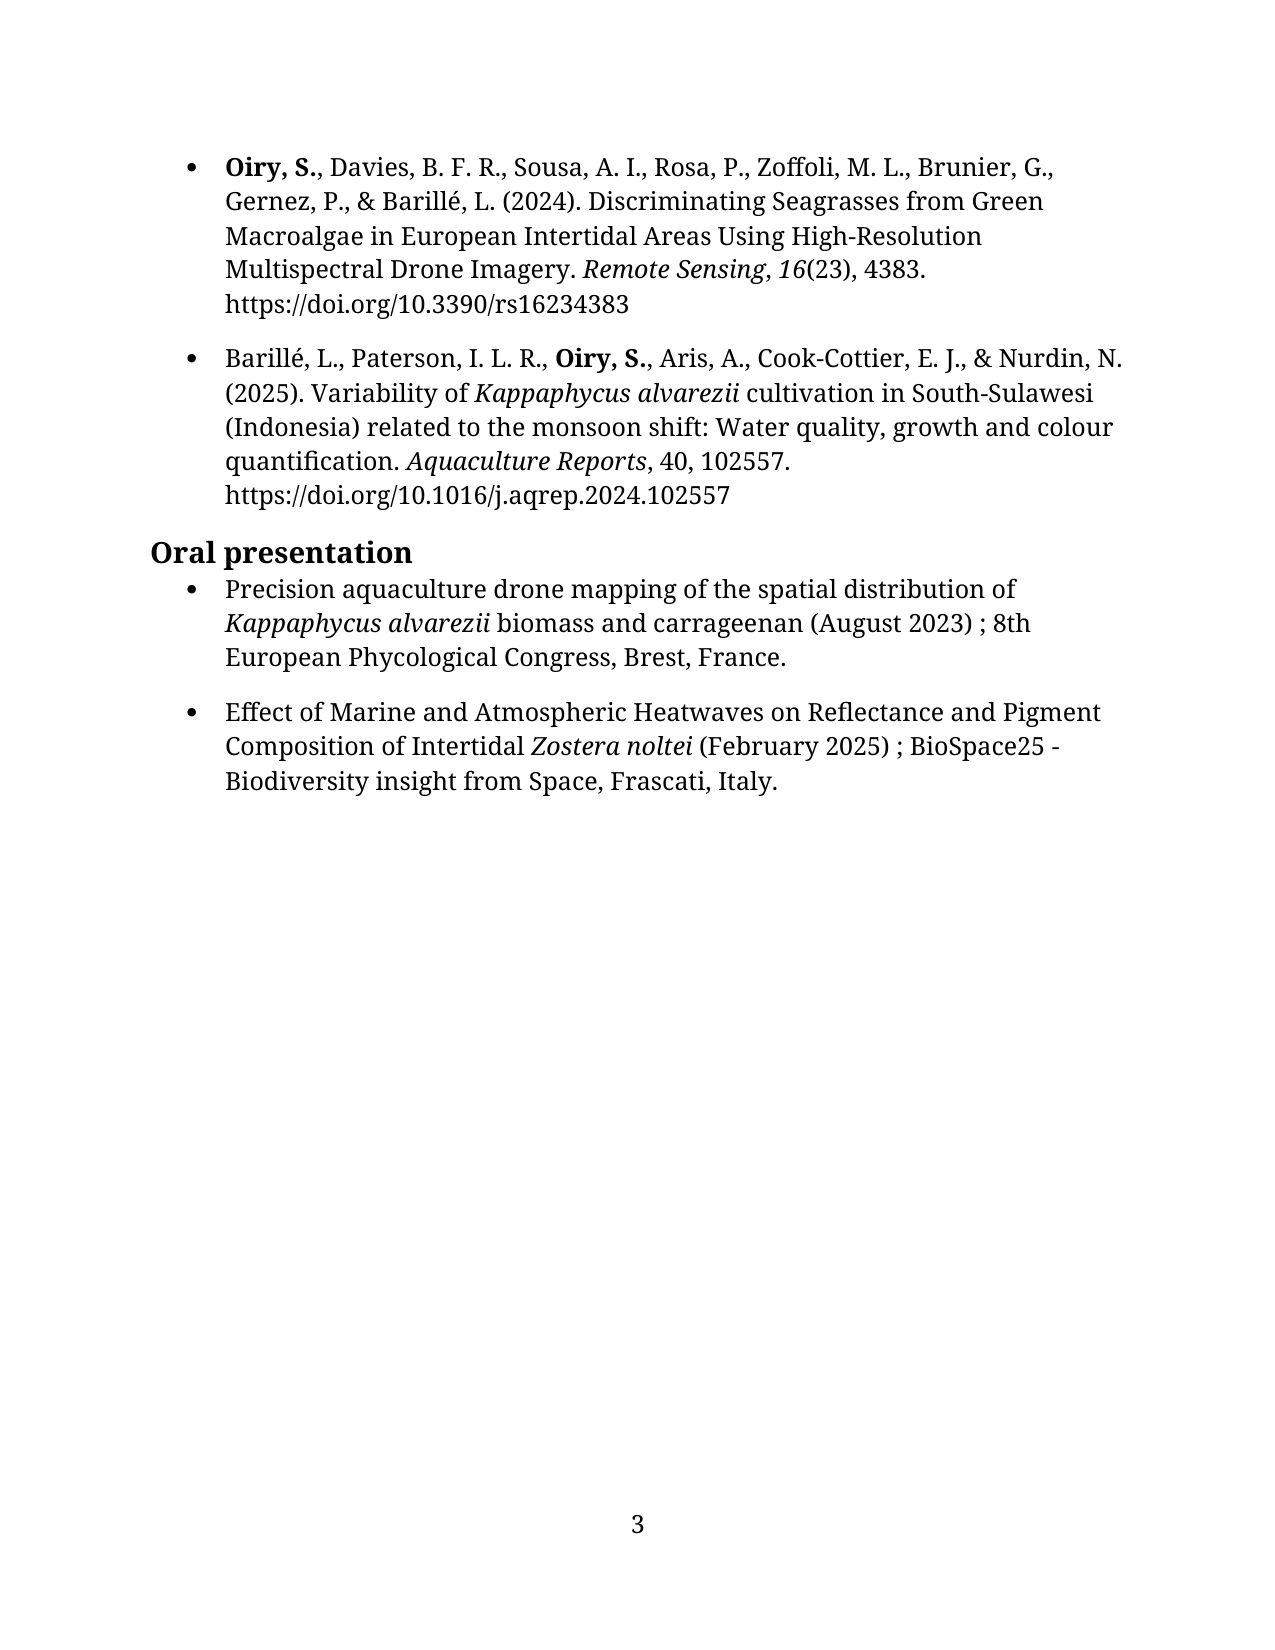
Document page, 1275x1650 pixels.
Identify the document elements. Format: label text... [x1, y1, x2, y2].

list Oiry, S., Davies, B. F. R., Sousa, A. I., Rosa, P., Zoffoli, M. L., Brunier, G., Gernez, P., & Barillé, L. (2024). Discriminating Seagrasses from Green Macroalgae in European Intertidal Areas Using High-Resolution Multispectral Drone Imagery. Remote Sensing, 16(23), 4383. https://doi.org/10.3390/rs16234383 [187, 150, 1125, 320]
list Precision aquaculture drone mapping of the spatial distribution of Kappaphycus alvarezii biomass and carrageenan (August 2023) ; 8th European Phycological Congress, Brest, France. [187, 572, 1125, 674]
list Effect of Marine and Atmospheric Heatwaves on Reflectance and Pigment Composition of Intertidal Zostera noltei (February 2025) ; BioSpace25 - Biodiversity insight from Space, Frascati, Italy. [187, 695, 1125, 797]
subtitle Oral presentation [150, 532, 1125, 572]
list Barillé, L., Paterson, I. L. R., Oiry, S., Aris, A., Cook-Cottier, E. J., & Nurdin, N. (2025). Variability of Kappaphycus alvarezii cultivation in South-Sulawesi (Indonesia) related to the monsoon shift: Water quality, growth and colour quantification. Aquaculture Reports, 40, 102557. https://doi.org/10.1016/j.aqrep.2024.102557 [187, 341, 1125, 511]
